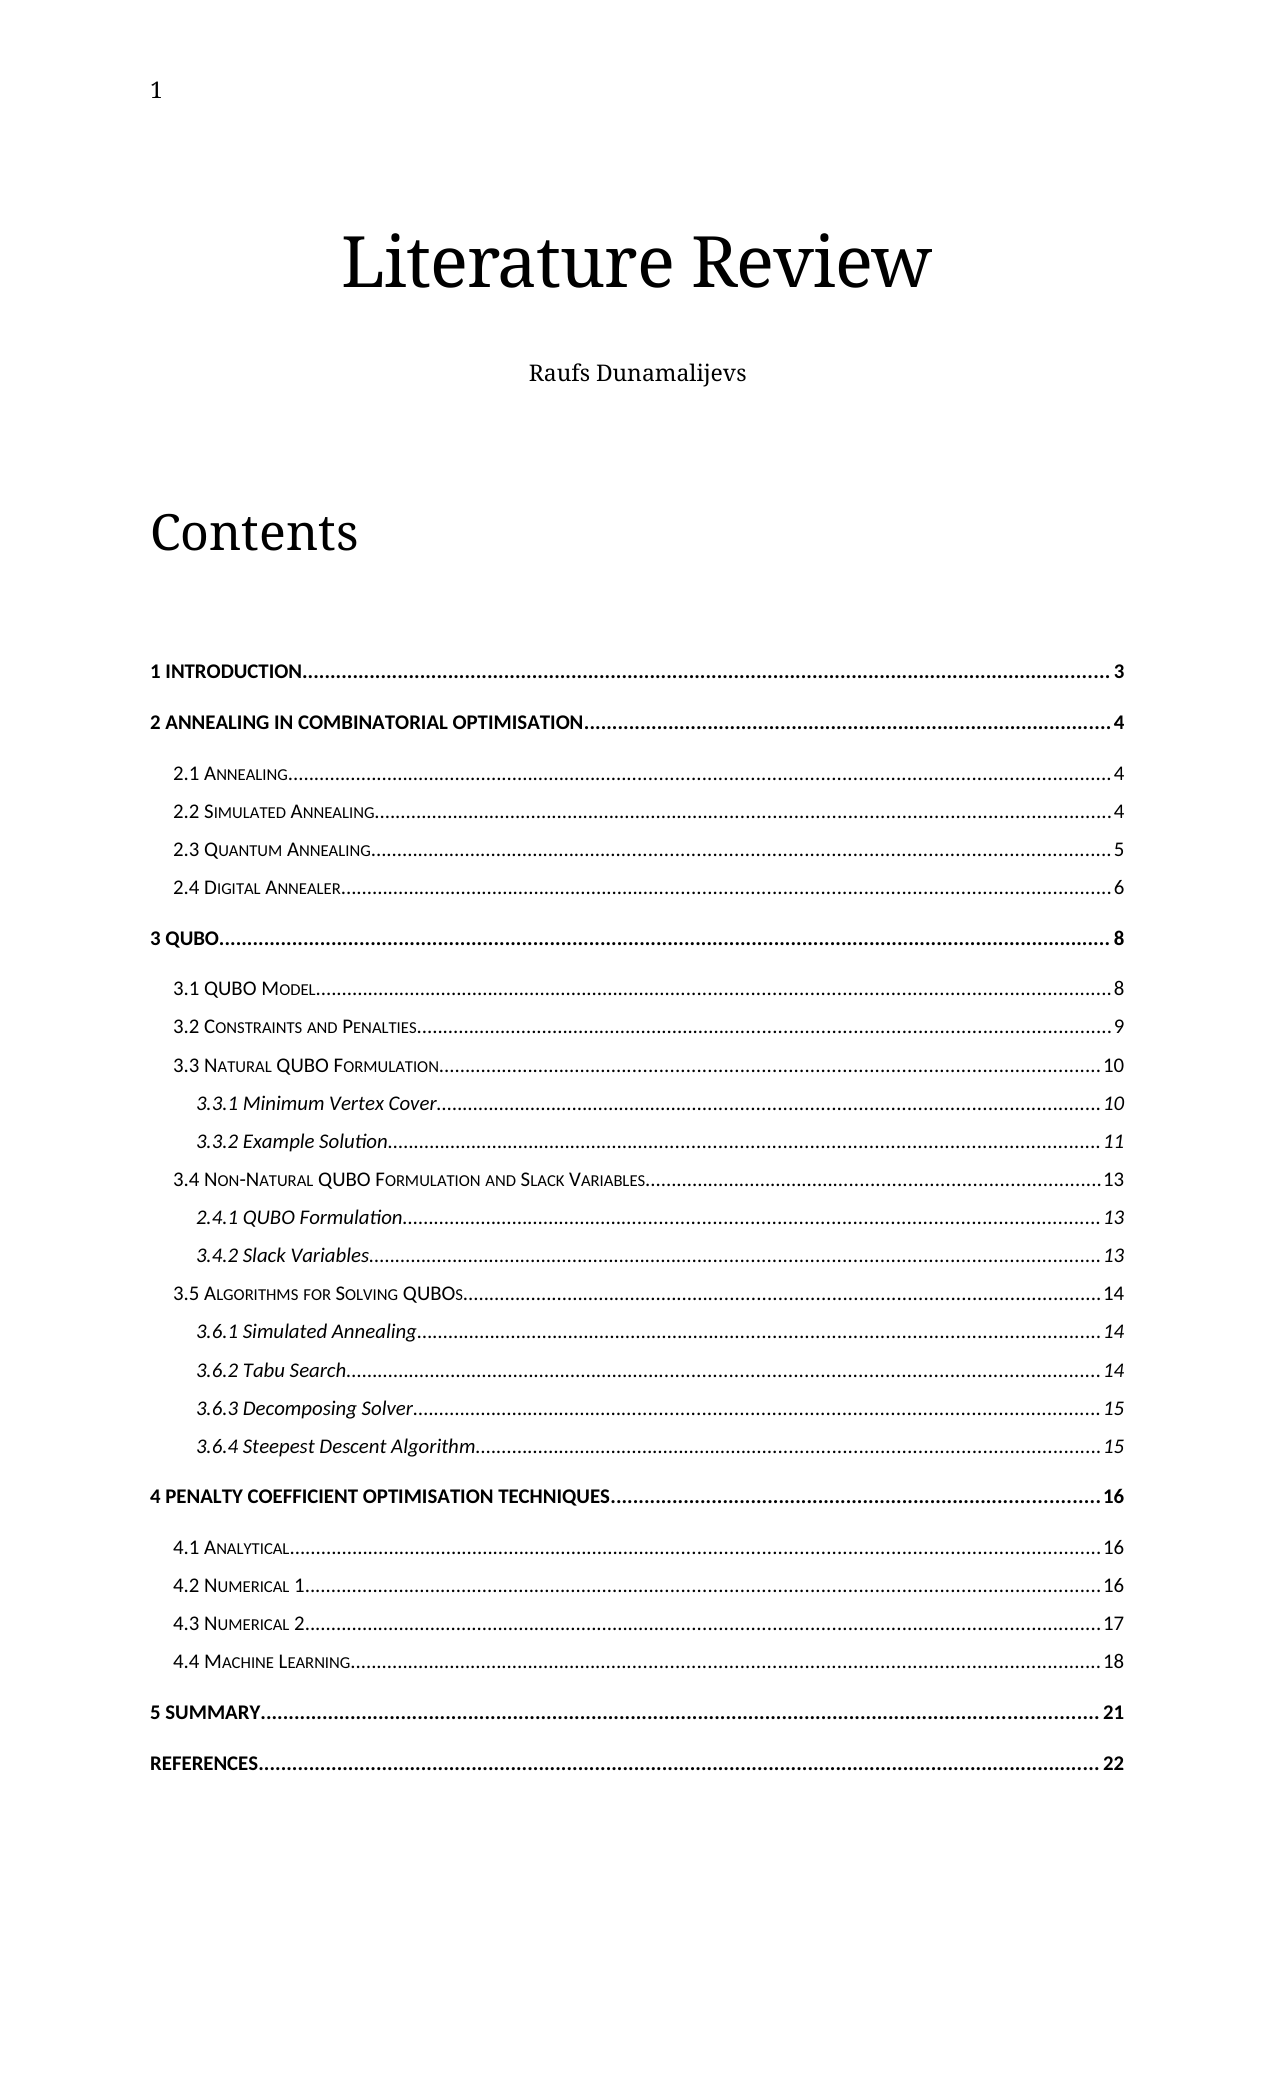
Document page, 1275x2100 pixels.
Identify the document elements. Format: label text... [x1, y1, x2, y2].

text Raufs Dunamalijevs [150, 357, 1125, 388]
title Literature Review [150, 212, 1125, 308]
